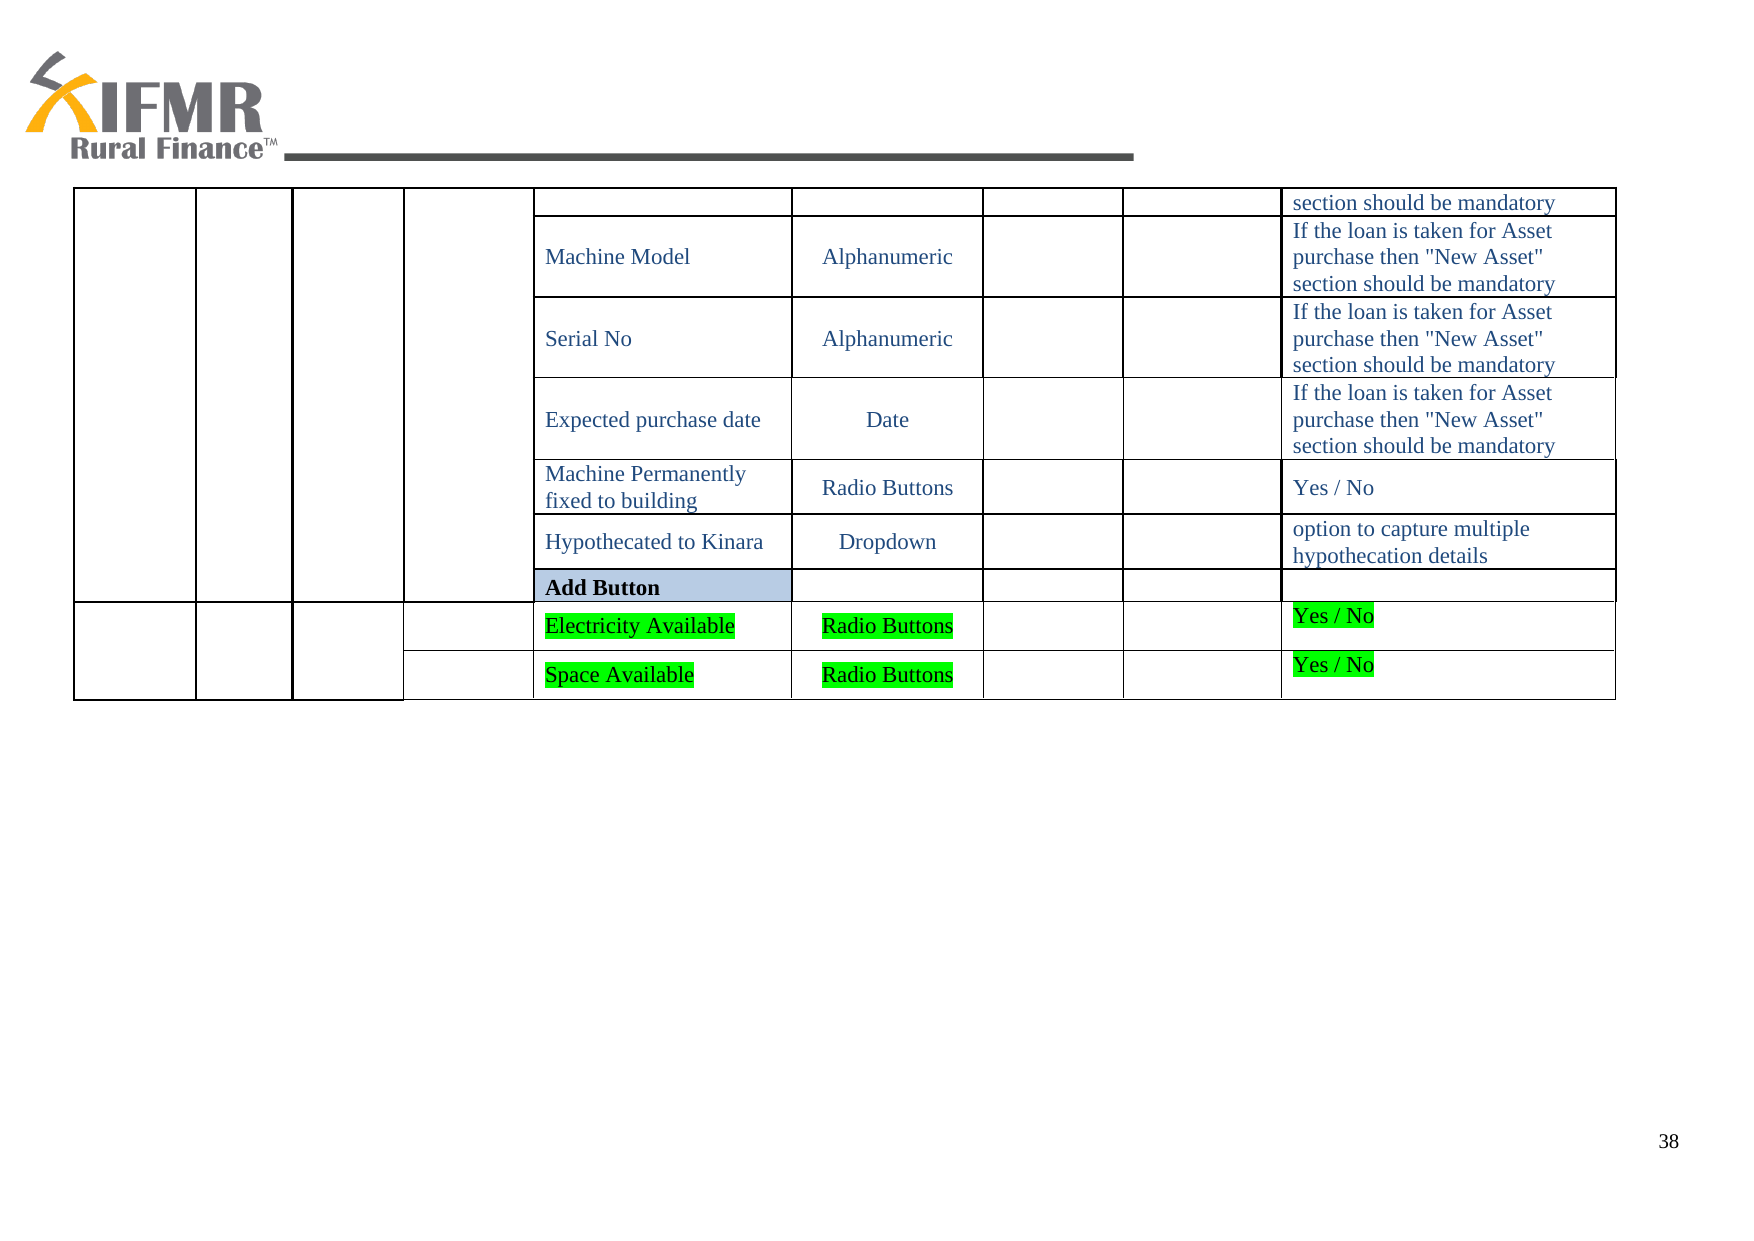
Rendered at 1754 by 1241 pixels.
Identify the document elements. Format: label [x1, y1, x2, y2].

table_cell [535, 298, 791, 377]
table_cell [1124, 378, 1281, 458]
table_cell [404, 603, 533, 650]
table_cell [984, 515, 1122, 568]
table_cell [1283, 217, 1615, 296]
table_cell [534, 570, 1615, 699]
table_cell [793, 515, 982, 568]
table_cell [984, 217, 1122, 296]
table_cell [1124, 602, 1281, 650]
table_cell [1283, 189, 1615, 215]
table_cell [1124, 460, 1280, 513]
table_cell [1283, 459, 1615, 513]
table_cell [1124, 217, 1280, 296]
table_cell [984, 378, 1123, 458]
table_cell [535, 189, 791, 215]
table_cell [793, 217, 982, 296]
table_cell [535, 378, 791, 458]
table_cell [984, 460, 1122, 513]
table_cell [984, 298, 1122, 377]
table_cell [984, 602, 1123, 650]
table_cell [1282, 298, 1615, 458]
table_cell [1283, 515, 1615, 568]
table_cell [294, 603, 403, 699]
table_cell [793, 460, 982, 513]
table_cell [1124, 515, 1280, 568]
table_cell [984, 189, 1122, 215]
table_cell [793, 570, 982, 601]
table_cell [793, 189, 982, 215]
picture [18, 45, 284, 166]
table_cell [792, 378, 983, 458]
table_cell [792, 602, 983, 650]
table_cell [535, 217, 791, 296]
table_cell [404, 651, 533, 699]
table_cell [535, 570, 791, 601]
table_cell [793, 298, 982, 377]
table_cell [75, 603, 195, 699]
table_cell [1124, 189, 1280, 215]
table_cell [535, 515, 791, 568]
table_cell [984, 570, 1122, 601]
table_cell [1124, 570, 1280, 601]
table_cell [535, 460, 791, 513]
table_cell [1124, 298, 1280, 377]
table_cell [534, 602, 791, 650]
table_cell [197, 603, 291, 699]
